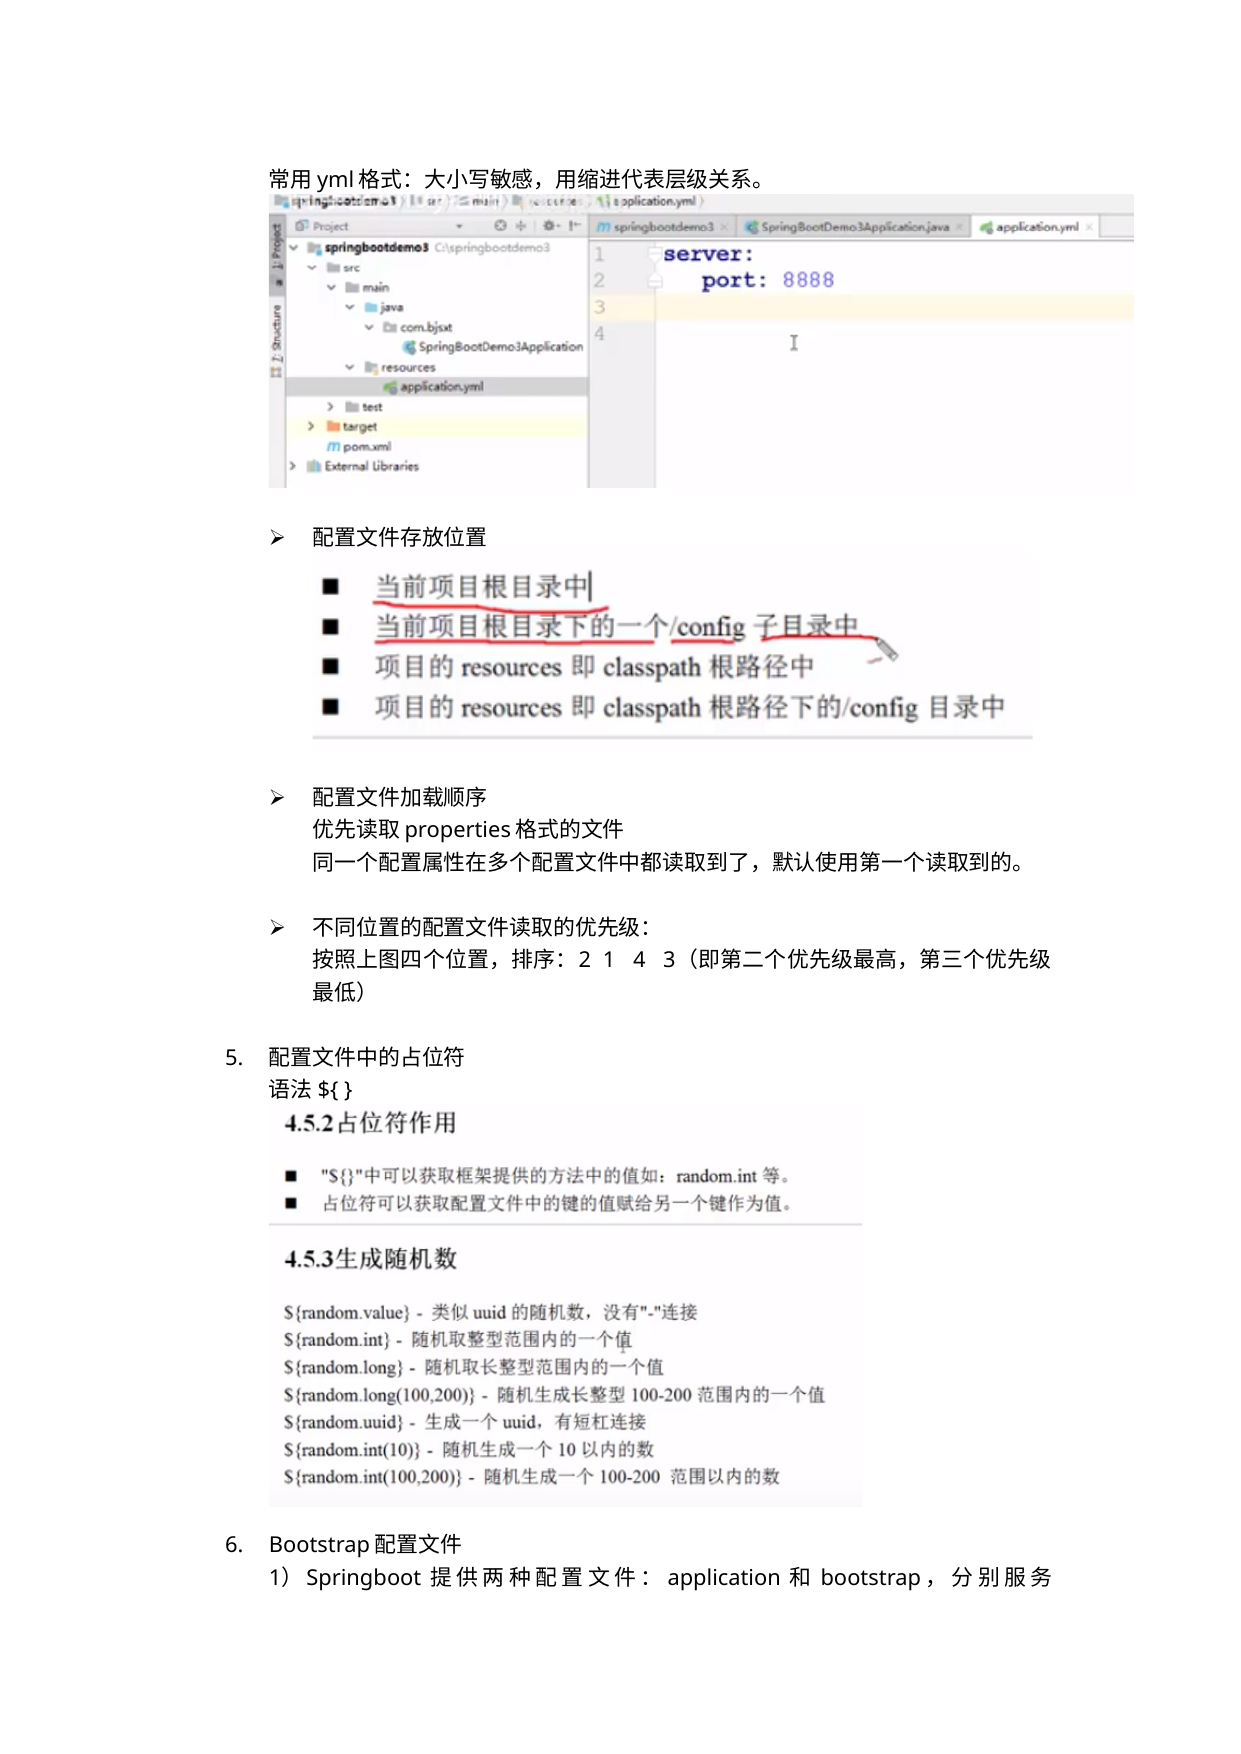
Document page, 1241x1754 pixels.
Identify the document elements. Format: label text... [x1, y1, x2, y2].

list 配置文件存放位置 [269, 519, 1053, 552]
picture [268, 1104, 863, 1507]
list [269, 1559, 1053, 1592]
list 常用yml格式：大小写敏感，用缩进代表层级关系。 [269, 162, 1053, 194]
list Bootstrap配置文件 [225, 1527, 1053, 1559]
list 按照上图四个位置，排序：2 1 4 3（即第二个优先级最高，第三个优先级最低） [312, 942, 1053, 1007]
list 优先读取properties格式的文件 [312, 812, 1053, 844]
picture [268, 194, 1134, 488]
list 配置文件加载顺序 [269, 779, 1053, 812]
list 语法 ${ } [269, 1072, 1053, 1104]
list 不同位置的配置文件读取的优先级： [269, 909, 1053, 942]
picture [312, 552, 1033, 752]
list 同一个配置属性在多个配置文件中都读取到了，默认使用第一个读取到的。 [312, 844, 1053, 877]
list 配置文件中的占位符 [225, 1039, 1053, 1072]
